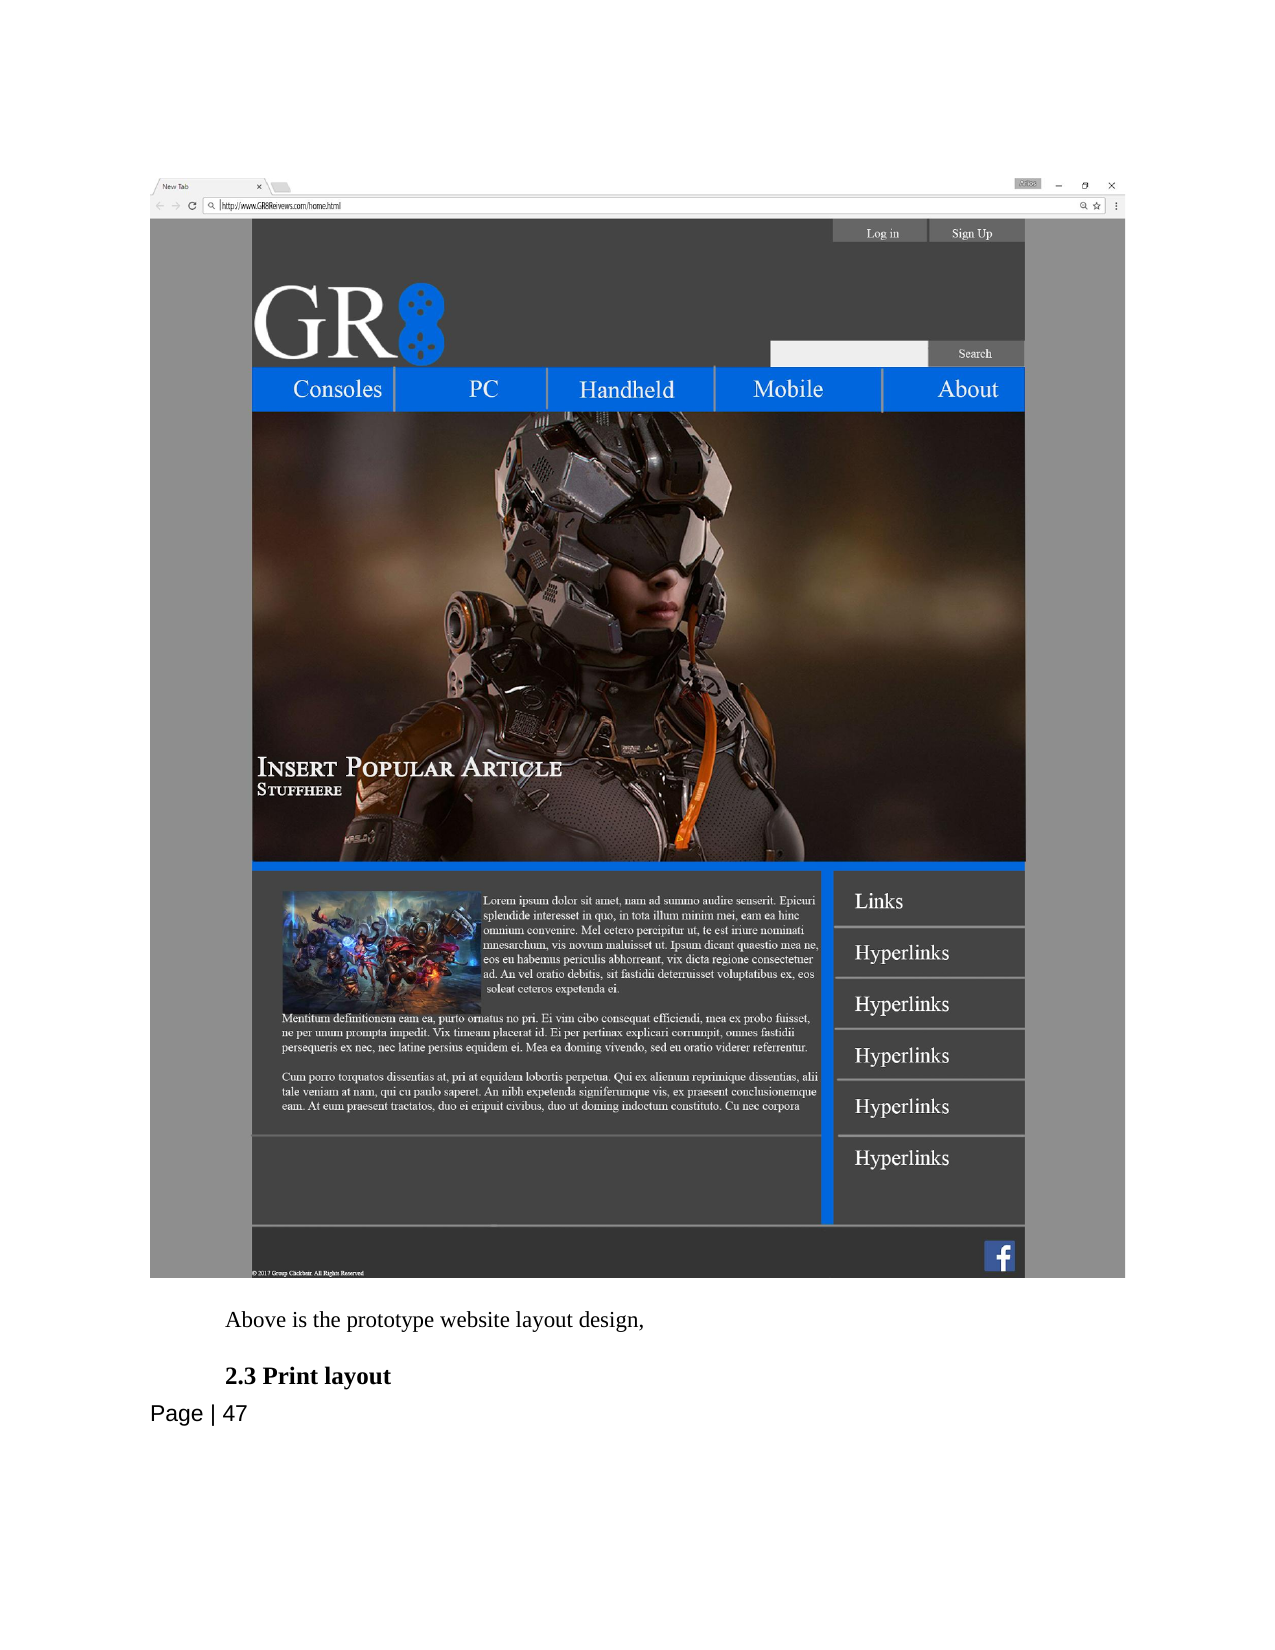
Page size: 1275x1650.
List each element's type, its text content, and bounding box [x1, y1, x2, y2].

text 2.3 Print layout [150, 1361, 1125, 1390]
text Above is the prototype website layout design, [150, 1306, 1125, 1333]
picture [150, 178, 1125, 1278]
